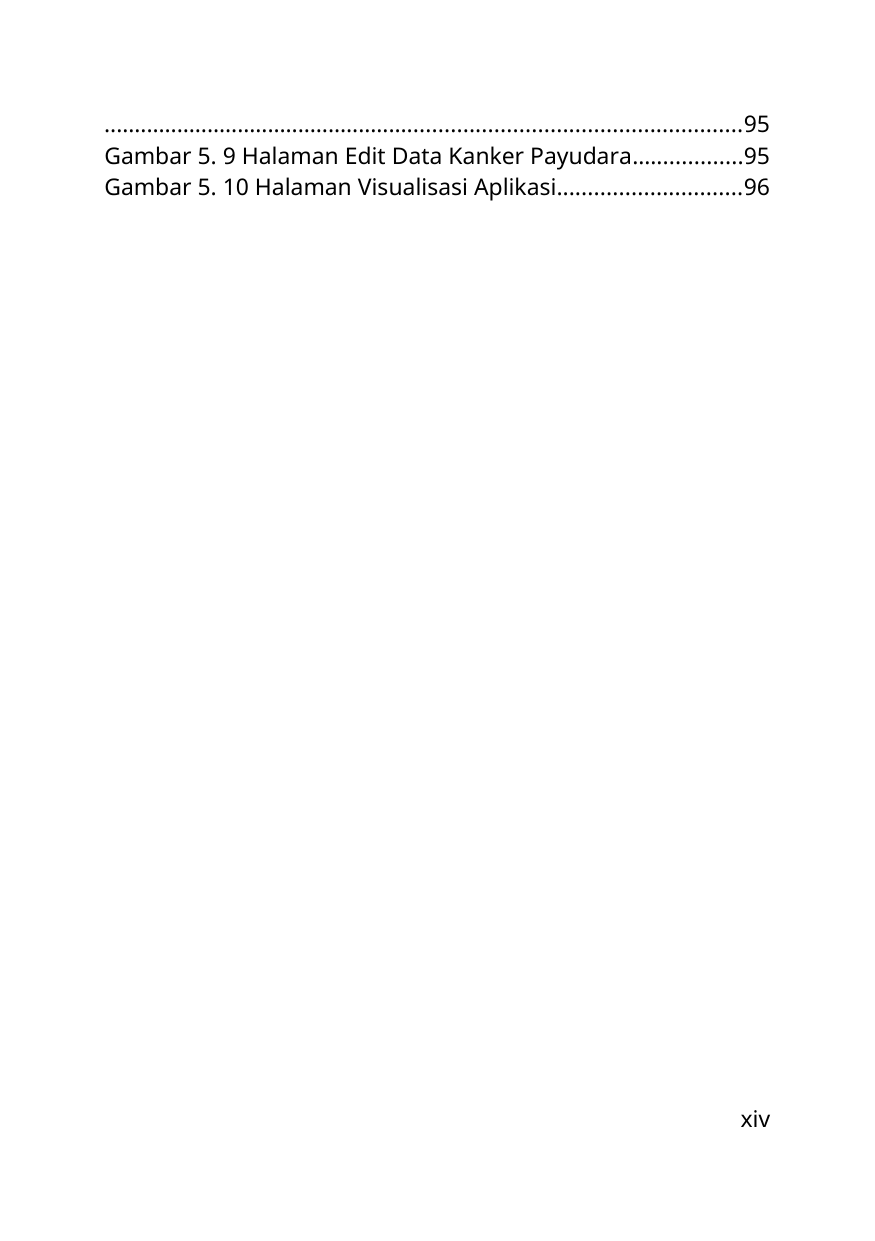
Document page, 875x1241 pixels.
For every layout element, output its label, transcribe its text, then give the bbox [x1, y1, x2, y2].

text Gambar 5. 10 Halaman Visualisasi Aplikasi 96 [104, 171, 770, 202]
text Gambar 5. 9 Halaman Edit Data Kanker Payudara 95 [104, 139, 770, 171]
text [104, 108, 770, 139]
